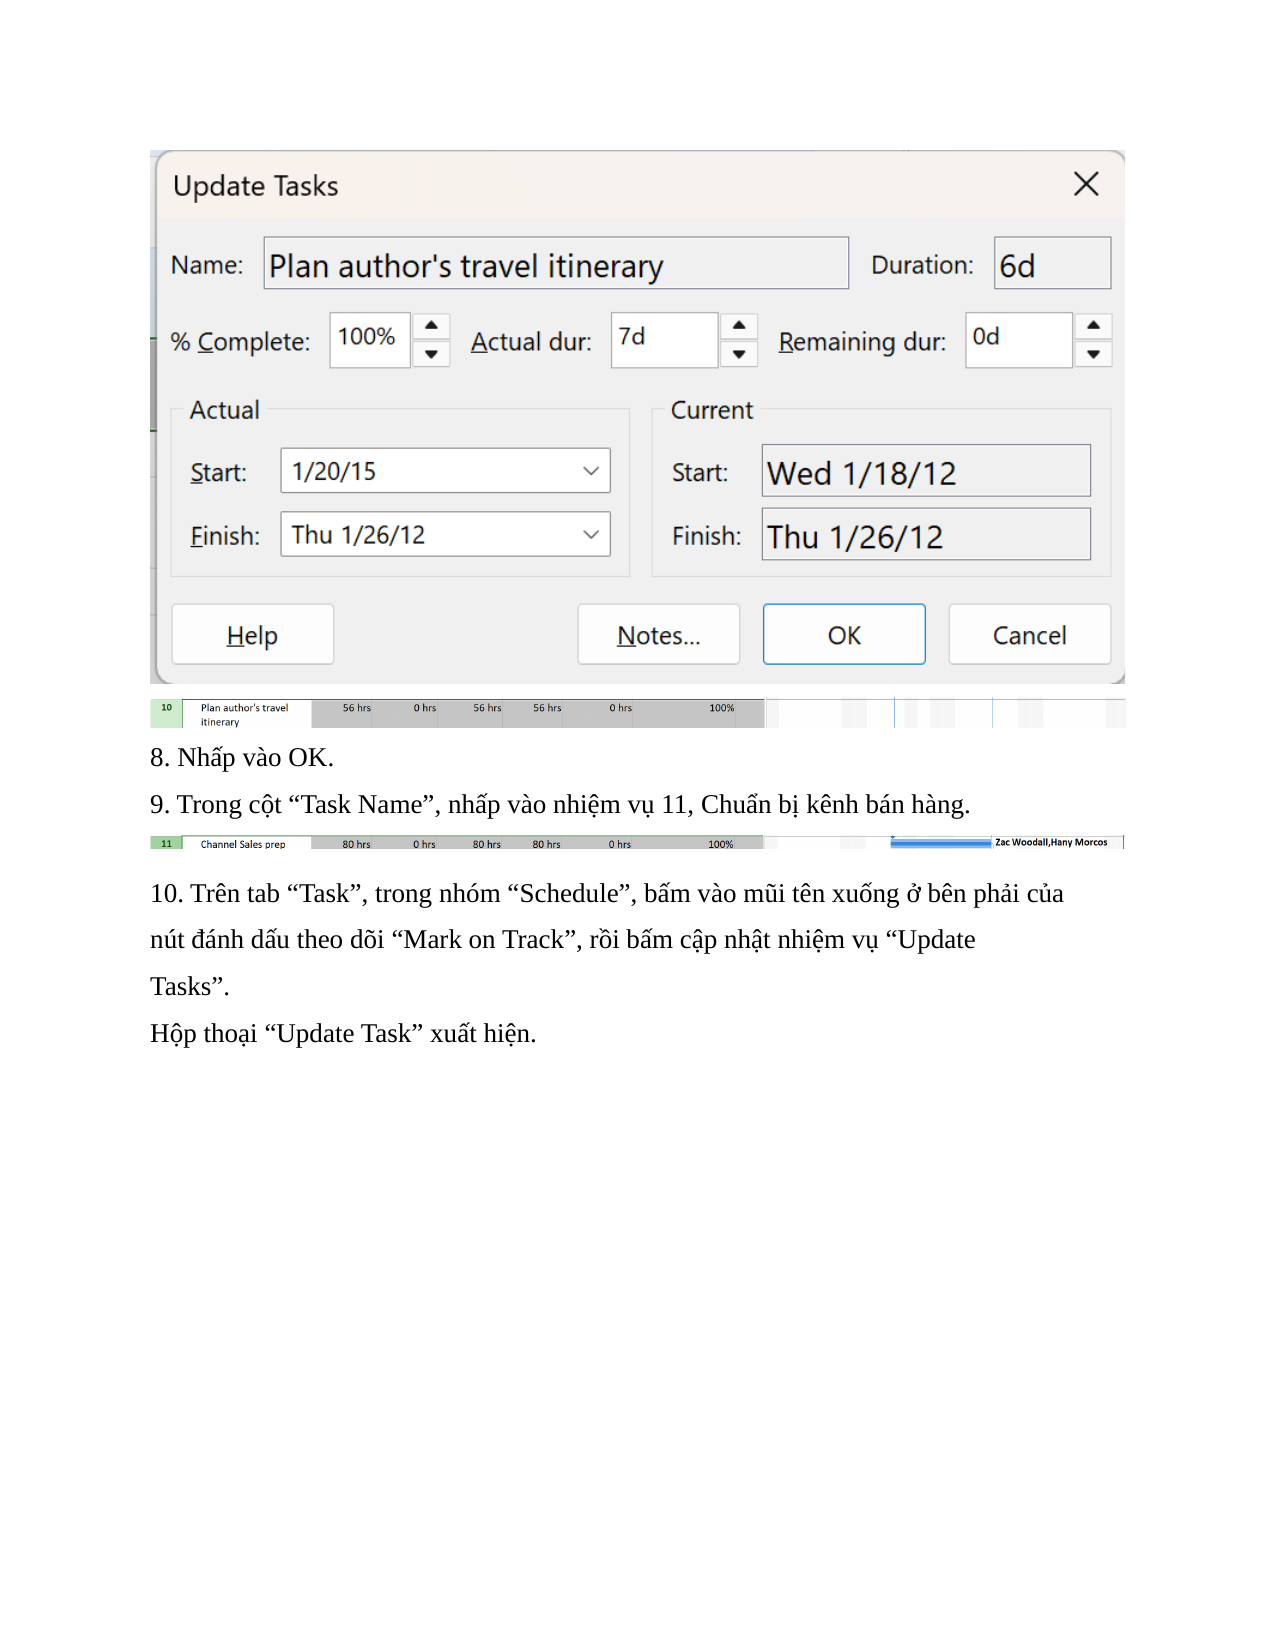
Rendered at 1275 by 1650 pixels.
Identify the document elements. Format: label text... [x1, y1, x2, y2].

text 9. Trong cột “Task Name”, nhấp vào nhiệm vụ 11, Chuẩn bị kênh bán hàng. [150, 788, 1125, 819]
picture [150, 150, 1125, 684]
text nút đánh dấu theo dõi “Mark on Track”, rồi bấm cập nhật nhiệm vụ “Update [150, 923, 1125, 955]
picture [150, 835, 1125, 849]
text 8. Nhấp vào OK. [150, 742, 1125, 773]
text Tasks”. [150, 970, 1125, 1001]
text 10. Trên tab “Task”, trong nhóm “Schedule”, bấm vào mũi tên xuống ở bên phải của [150, 877, 1125, 908]
picture [150, 697, 1125, 728]
text Hộp thoại “Update Task” xuất hiện. [150, 1017, 1125, 1048]
